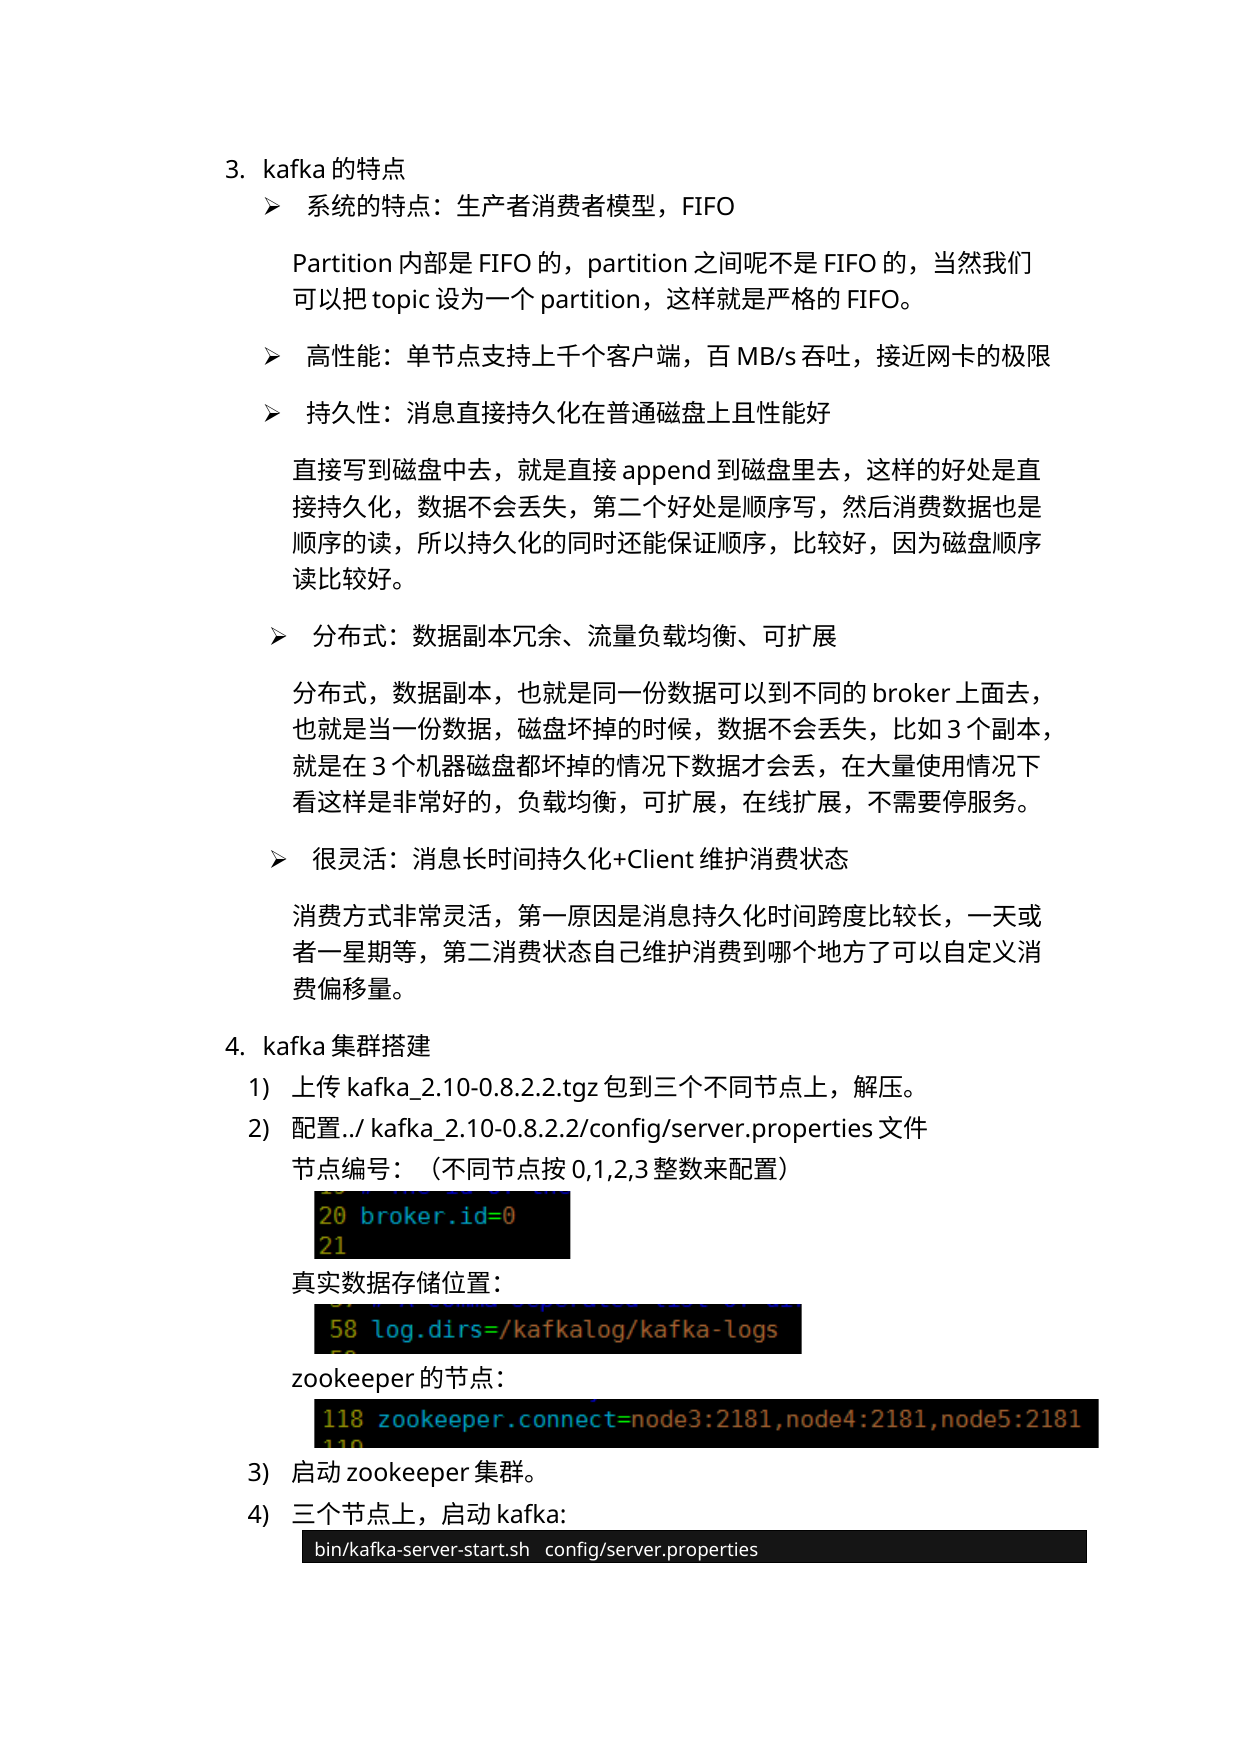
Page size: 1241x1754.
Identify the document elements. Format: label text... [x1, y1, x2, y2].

list 直接写到磁盘中去，就是直接append到磁盘里去，这样的好处是直接持久化，数据不会丢失，第二个好处是顺序写，然后消费数据也是顺序的读，所以持久化的同时还能保证顺序，比较好，因为磁盘顺序读比较好。 [292, 451, 1053, 596]
list zookeeper的节点： [291, 1358, 1053, 1394]
list 消费方式非常灵活，第一原因是消息持久化时间跨度比较长，一天或者一星期等，第二消费状态自己维护消费到哪个地方了可以自定义消费偏移量。 [292, 897, 1053, 1005]
list 上传kafka_2.10-0.8.2.2.tgz包到三个不同节点上，解压。 [248, 1067, 1053, 1104]
list 节点编号：（不同节点按0,1,2,3整数来配置） [291, 1150, 1053, 1186]
list 系统的特点：生产者消费者模型，FIFO [262, 186, 1053, 222]
list 持久性：消息直接持久化在普通磁盘上且性能好 [262, 394, 1053, 430]
list Partition内部是FIFO的，partition之间呢不是FIFO的，当然我们可以把topic设为一个partition，这样就是严格的FIFO。 [292, 243, 1053, 316]
list 很灵活：消息长时间持久化+Client维护消费状态 [269, 839, 1053, 876]
list 分布式，数据副本，也就是同一份数据可以到不同的broker上面去，也就是当一份数据，磁盘坏掉的时候，数据不会丢失，比如3个副本，就是在3个机器磁盘都坏掉的情况下数据才会丢，在大量使用情况下看这样是非常好的，负载均衡，可扩展，在线扩展，不需要停服务。 [292, 674, 1053, 819]
table_header bin/kafka-server-start.sh config/server.properties [303, 1531, 1086, 1562]
picture [314, 1399, 1099, 1448]
list 分布式：数据副本冗余、流量负载均衡、可扩展 [269, 617, 1053, 653]
list 三个节点上，启动kafka: [247, 1494, 1053, 1530]
picture [314, 1304, 802, 1354]
list 启动zookeeper集群。 [247, 1453, 1053, 1489]
list 真实数据存储位置： [291, 1263, 1053, 1300]
picture [314, 1191, 571, 1259]
list 配置../ kafka_2.10-0.8.2.2/config/server.properties文件 [248, 1109, 1053, 1145]
list 高性能：单节点支持上千个客户端，百MB/s吞吐，接近网卡的极限 [262, 337, 1053, 373]
list kafka集群搭建 [225, 1026, 1053, 1062]
list kafka的特点 [225, 150, 1053, 186]
